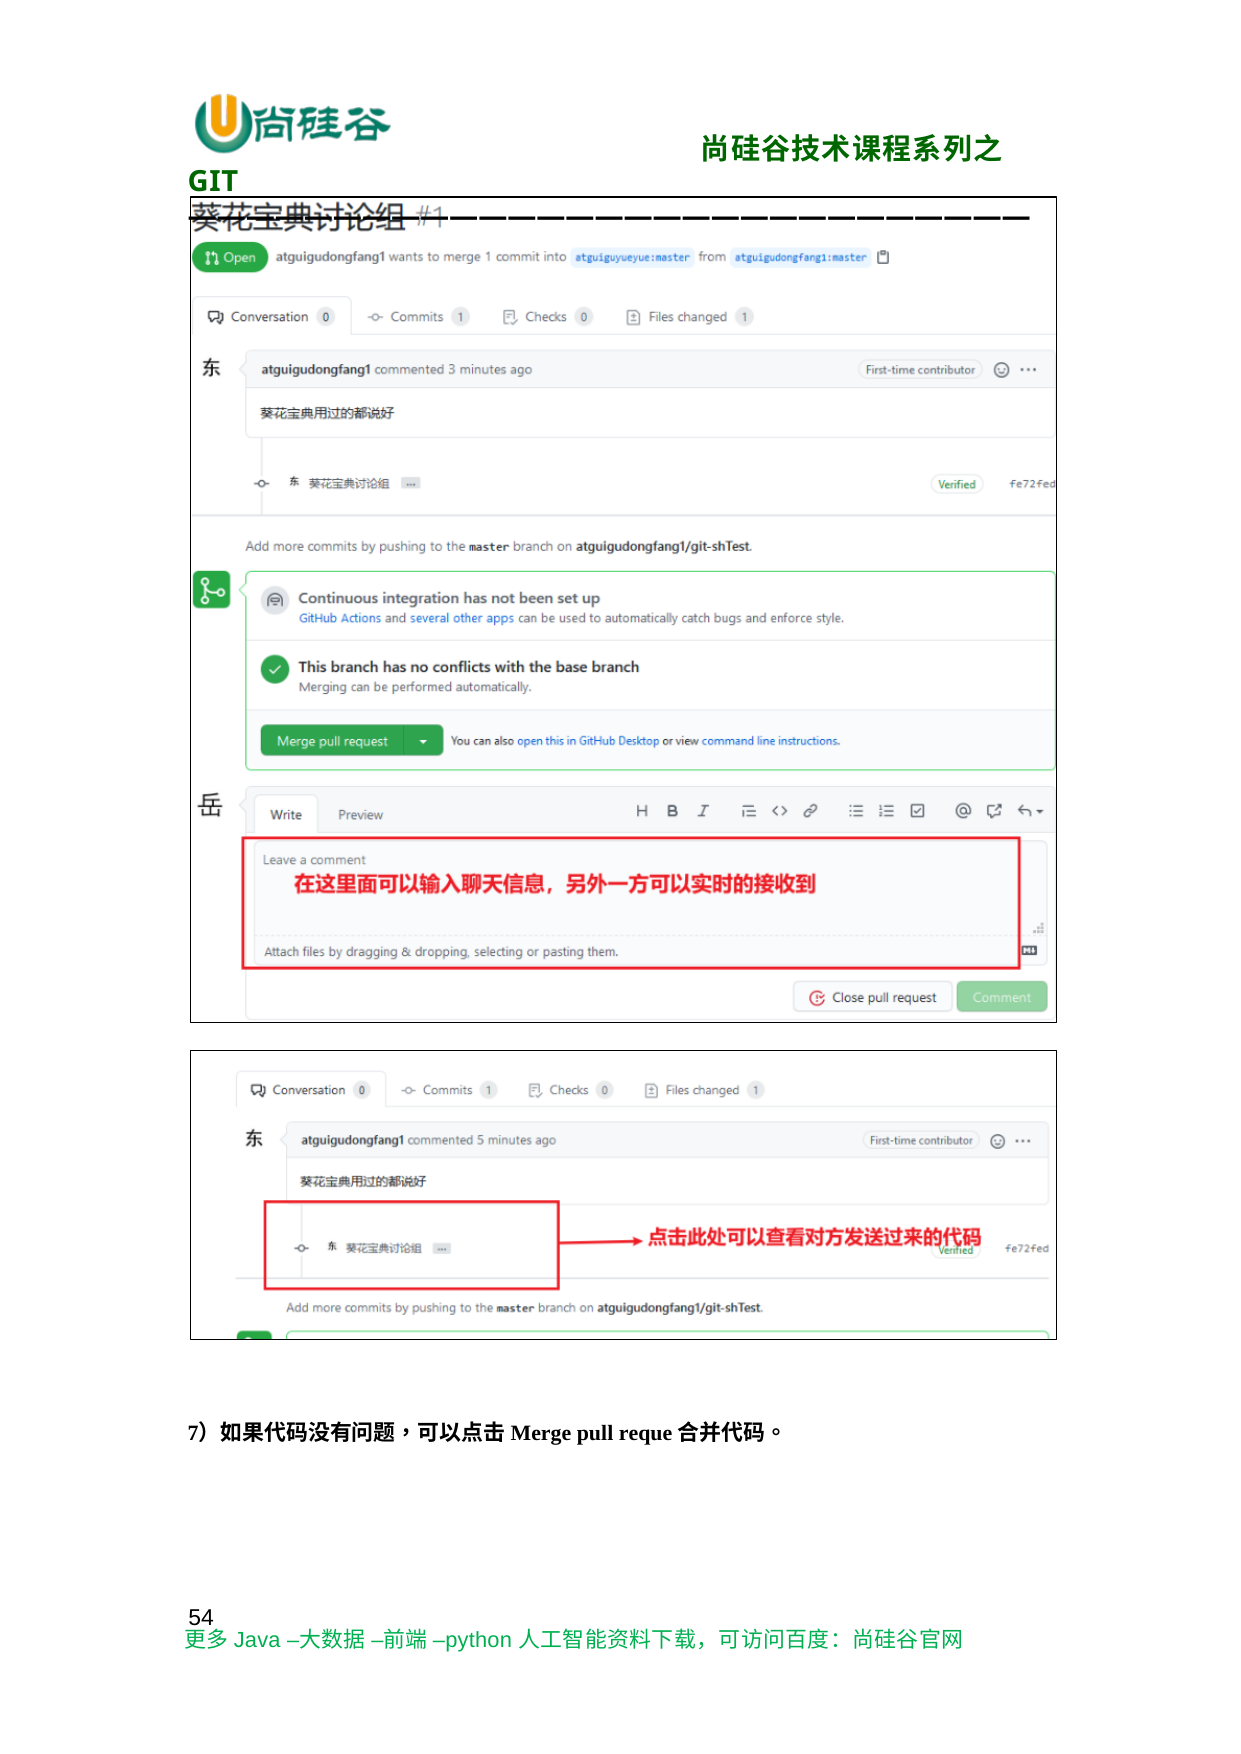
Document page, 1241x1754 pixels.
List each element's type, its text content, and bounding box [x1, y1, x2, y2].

picture [191, 1051, 1056, 1339]
text 7）如果代码没有问题，可以点击 Merge pull reque 合并代码。 [187, 1417, 1072, 1447]
picture [191, 234, 1056, 1022]
text 尚硅谷技术课程系列之 GIT ————————————————————————————— [187, 132, 1059, 234]
picture [187, 88, 396, 132]
picture [190, 1049, 1058, 1340]
